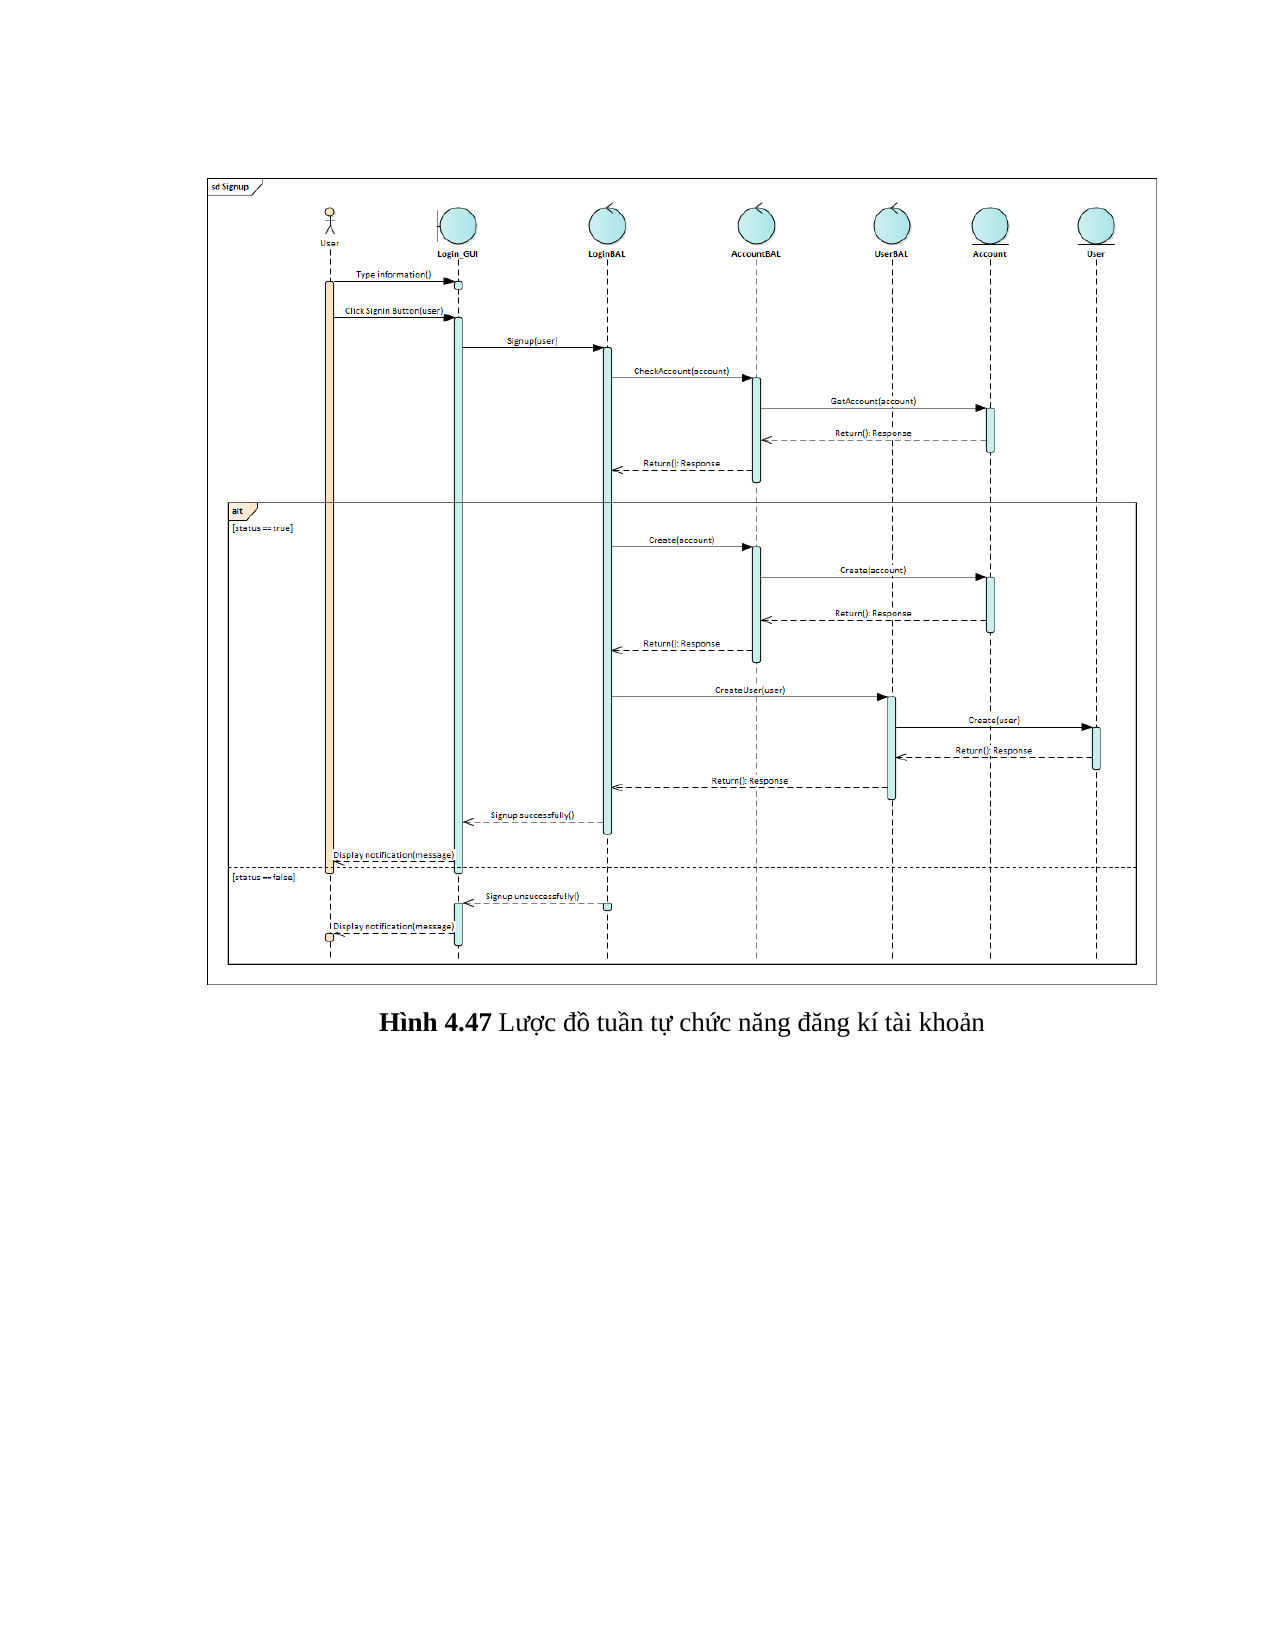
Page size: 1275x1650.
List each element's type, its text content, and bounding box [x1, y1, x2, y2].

text Hình 4.47 Lược đồ tuần tự chức năng đăng kí tài khoản [207, 1006, 1157, 1038]
picture [206, 177, 1157, 985]
